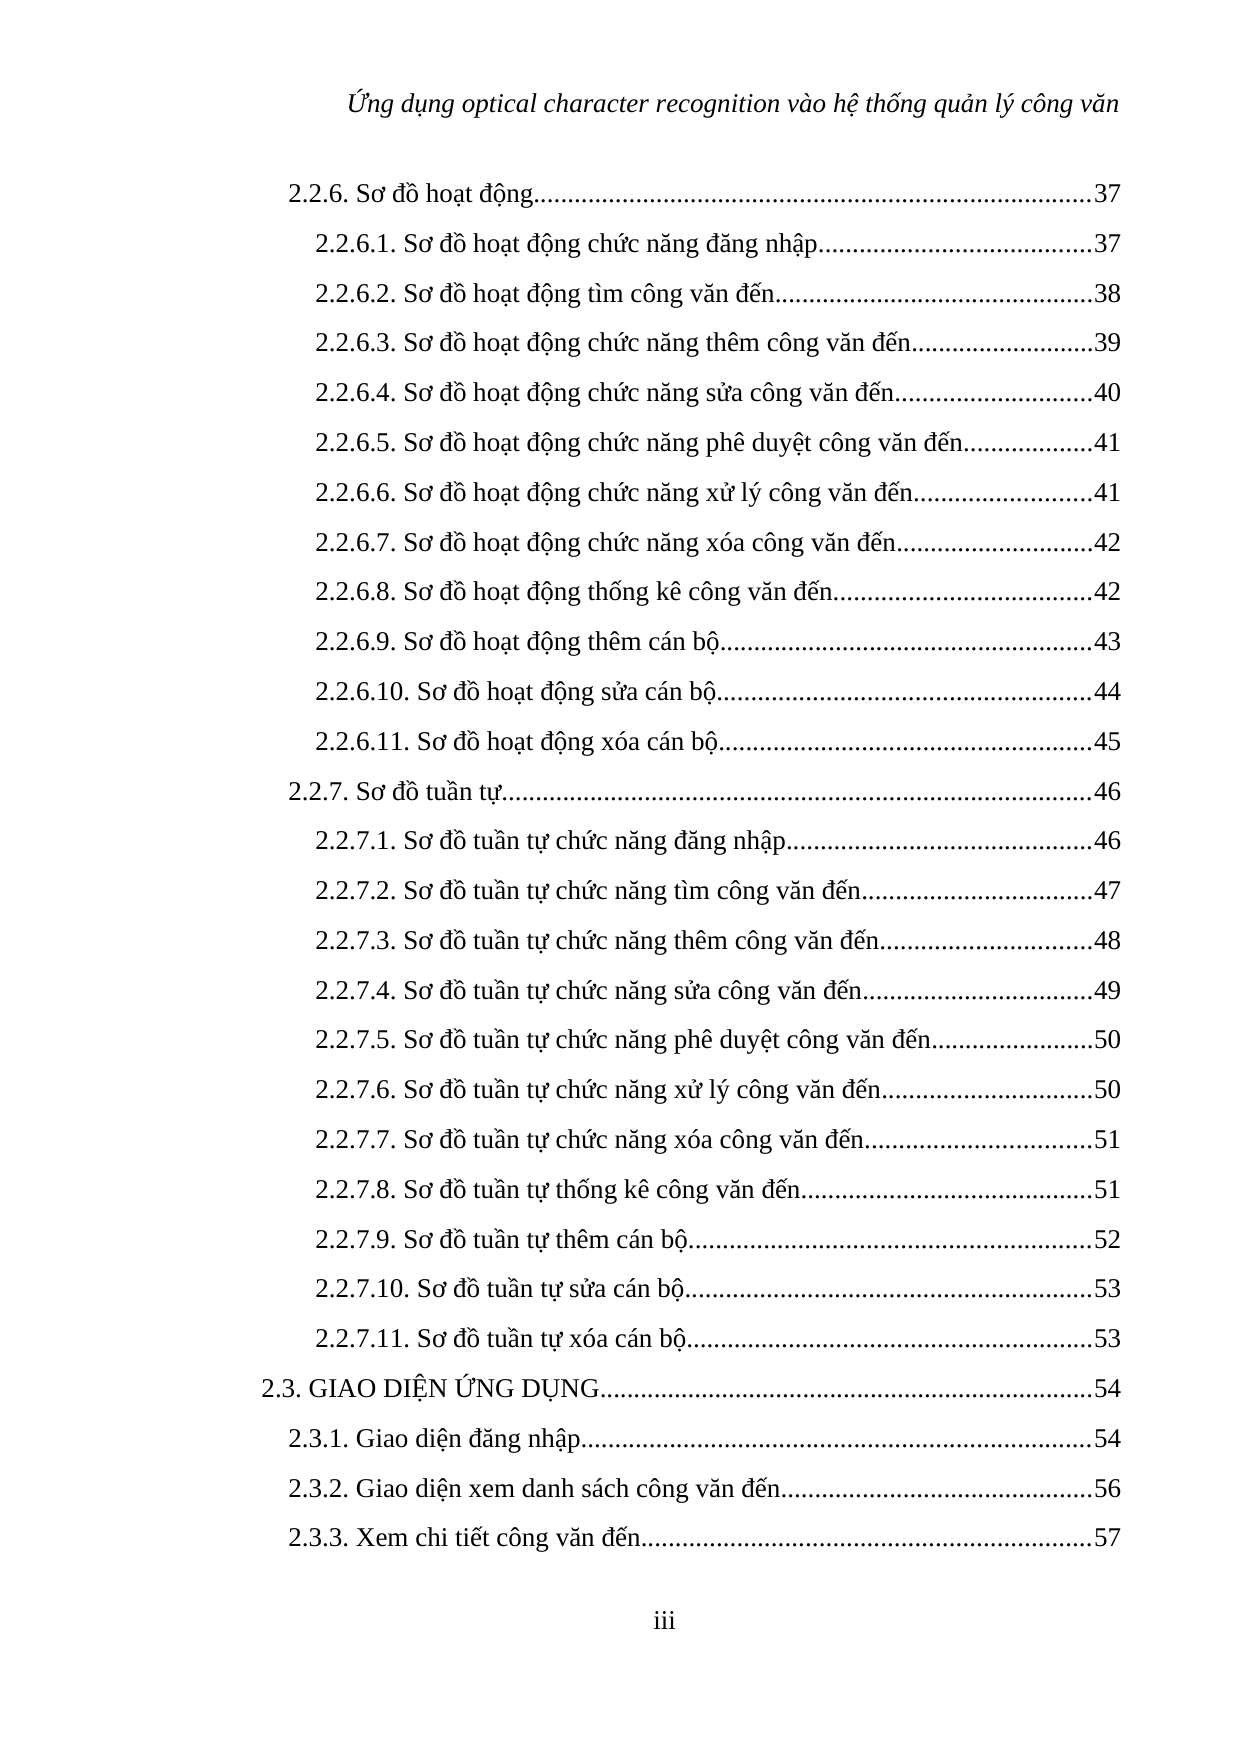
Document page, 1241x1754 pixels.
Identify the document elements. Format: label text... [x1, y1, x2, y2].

text 2.2.7.4. Sơ đồ tuần tự chức năng sửa công văn đến 49 [315, 974, 1122, 1005]
text 2.2.7.11. Sơ đồ tuần tự xóa cán bộ 53 [315, 1322, 1122, 1353]
text 2.2.7.1. Sơ đồ tuần tự chức năng đăng nhập 46 [315, 824, 1122, 856]
text 2.2.7.8. Sơ đồ tuần tự thống kê công văn đến 51 [315, 1173, 1122, 1204]
text 2.2.7.2. Sơ đồ tuần tự chức năng tìm công văn đến 47 [315, 874, 1122, 905]
text 2.2.6.2. Sơ đồ hoạt động tìm công văn đến 38 [315, 277, 1122, 308]
text 2.2.7.6. Sơ đồ tuần tự chức năng xử lý công văn đến 50 [315, 1073, 1122, 1104]
text 2.3.1. Giao diện đăng nhập 54 [288, 1422, 1122, 1453]
text 2.2.6.1. Sơ đồ hoạt động chức năng đăng nhập 37 [315, 227, 1122, 258]
text 2.2.6.9. Sơ đồ hoạt động thêm cán bộ 43 [315, 625, 1122, 656]
text 2.2.6.8. Sơ đồ hoạt động thống kê công văn đến 42 [315, 576, 1122, 607]
text 2.2.7. Sơ đồ tuần tự 46 [288, 775, 1122, 806]
text 2.3.2. Giao diện xem danh sách công văn đến 56 [288, 1472, 1122, 1503]
text 2.3.3. Xem chi tiết công văn đến 57 [288, 1522, 1122, 1553]
text 2.2.6.10. Sơ đồ hoạt động sửa cán bộ 44 [315, 675, 1122, 706]
text 2.2.7.7. Sơ đồ tuần tự chức năng xóa công văn đến 51 [315, 1123, 1122, 1154]
text 2.2.6. Sơ đồ hoạt động 37 [288, 177, 1122, 208]
text 2.2.6.5. Sơ đồ hoạt động chức năng phê duyệt công văn đến 41 [315, 426, 1122, 457]
text 2.2.6.3. Sơ đồ hoạt động chức năng thêm công văn đến 39 [315, 327, 1122, 358]
text 2.2.7.3. Sơ đồ tuần tự chức năng thêm công văn đến 48 [315, 924, 1122, 955]
text 2.2.6.11. Sơ đồ hoạt động xóa cán bộ 45 [315, 725, 1122, 756]
text 2.2.7.10. Sơ đồ tuần tự sửa cán bộ 53 [315, 1273, 1122, 1304]
text 2.2.6.4. Sơ đồ hoạt động chức năng sửa công văn đến 40 [315, 376, 1122, 407]
text 2.2.7.9. Sơ đồ tuần tự thêm cán bộ 52 [315, 1223, 1122, 1254]
text 2.2.6.6. Sơ đồ hoạt động chức năng xử lý công văn đến 41 [315, 476, 1122, 507]
text 2.2.6.7. Sơ đồ hoạt động chức năng xóa công văn đến 42 [315, 526, 1122, 557]
text 2.2.7.5. Sơ đồ tuần tự chức năng phê duyệt công văn đến 50 [315, 1024, 1122, 1055]
text 2.3. GIAO DIỆN ỨNG DỤNG 54 [261, 1372, 1122, 1403]
